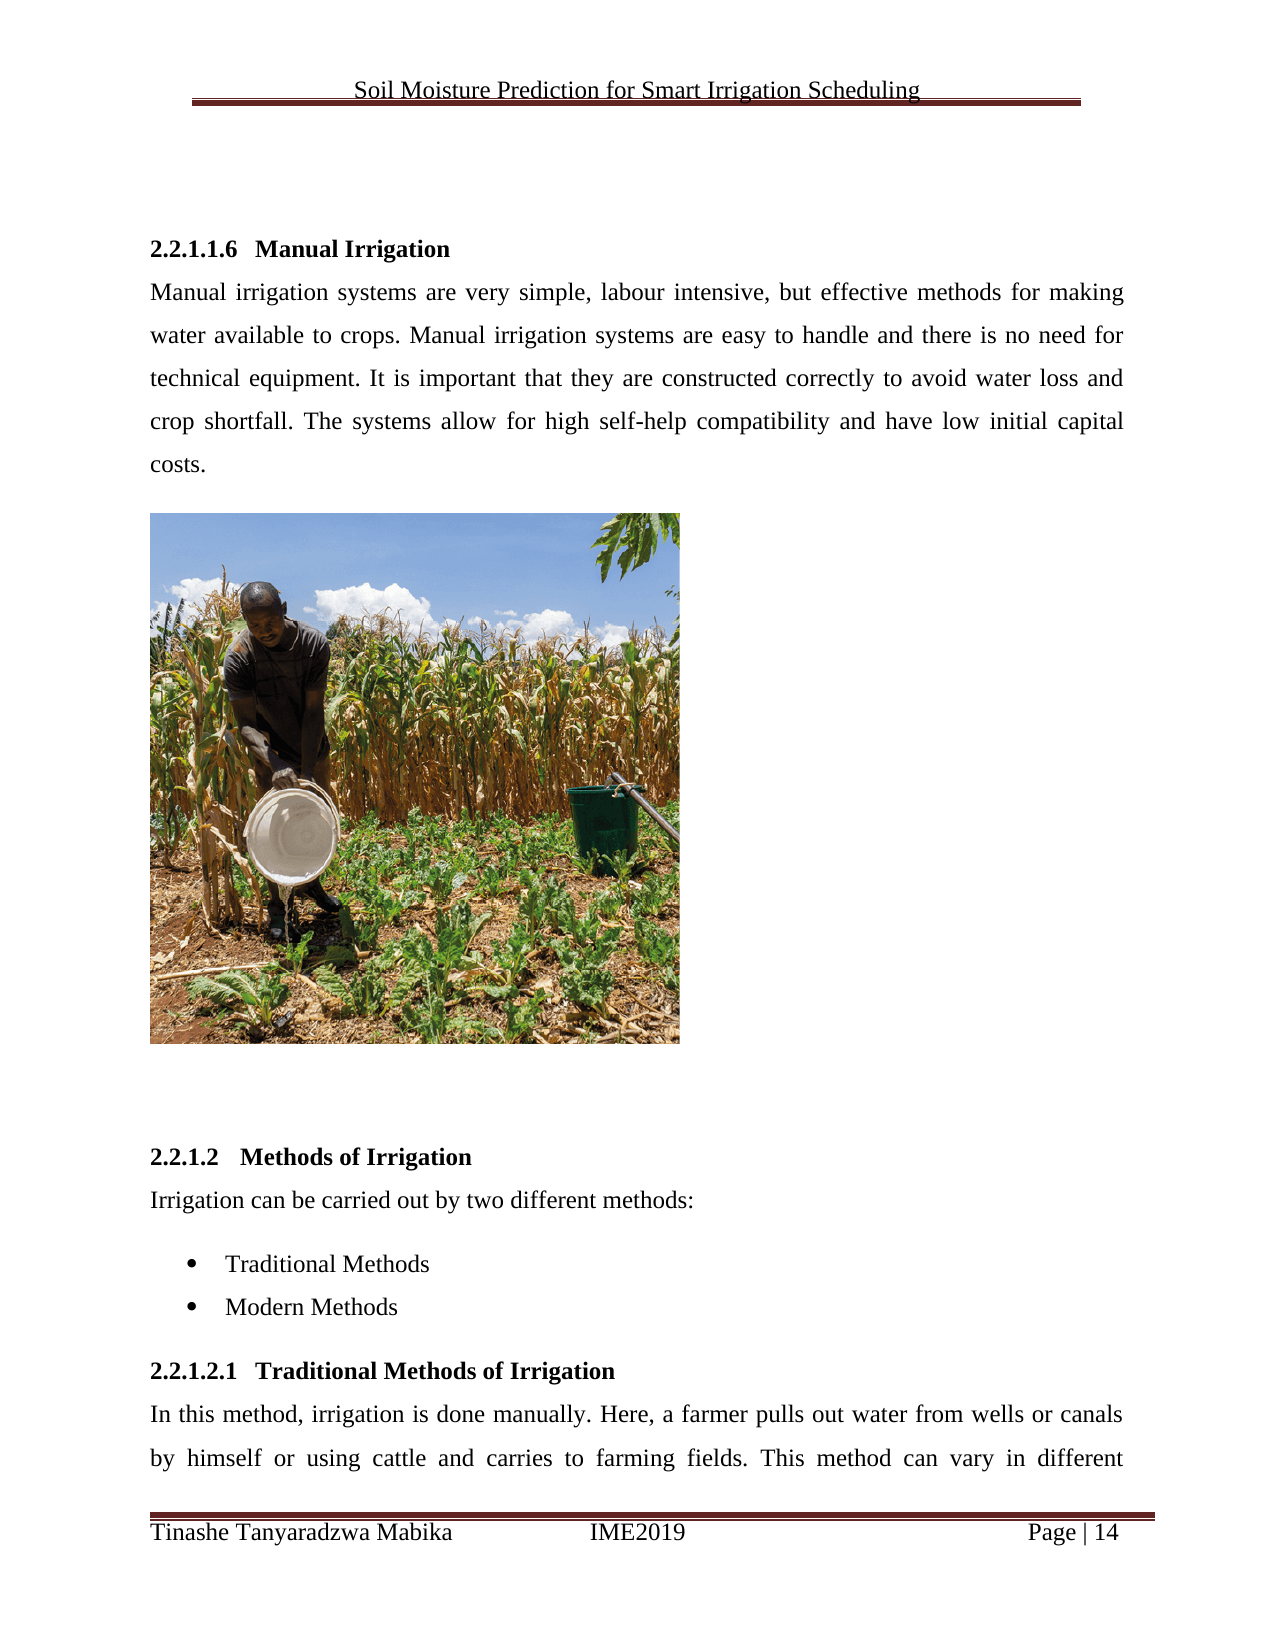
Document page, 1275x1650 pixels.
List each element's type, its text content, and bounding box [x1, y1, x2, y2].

picture [150, 513, 680, 1044]
subtitle Traditional Methods of Irrigation [150, 1356, 1125, 1385]
text Manual irrigation systems are very simple, labour intensive, but effective methods for making water available to crops. Manual irrigation systems are easy to handle and there is no need for technical equipment. It is important that they are constructed correctly to avoid water loss and crop shortfall. The systems allow for high self-help compatibility and have low initial capital costs. [150, 277, 1125, 478]
subtitle Manual Irrigation [150, 234, 1125, 263]
list Modern Methods [187, 1292, 1125, 1321]
subtitle Methods of Irrigation [150, 1142, 1125, 1171]
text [150, 1399, 1125, 1471]
list Traditional Methods [187, 1249, 1125, 1278]
text Irrigation can be carried out by two different methods: [150, 1185, 1125, 1214]
